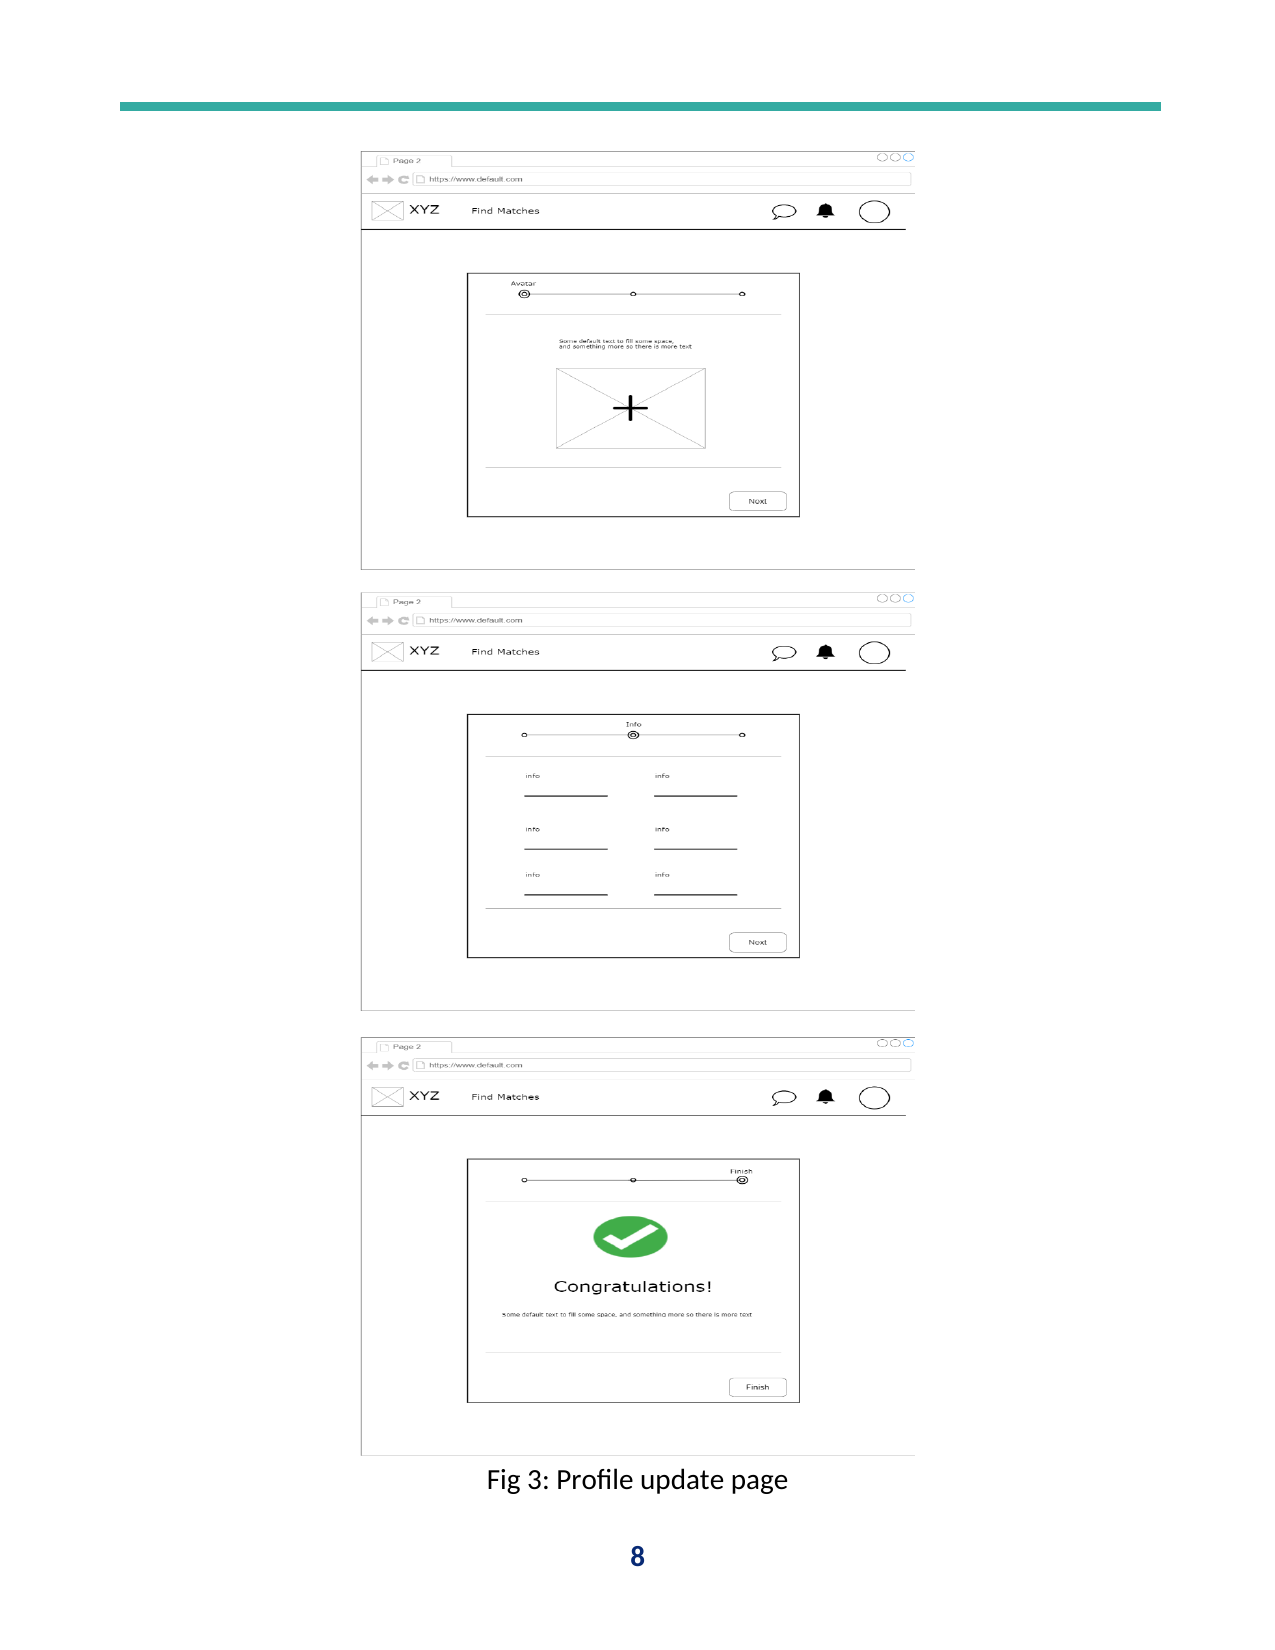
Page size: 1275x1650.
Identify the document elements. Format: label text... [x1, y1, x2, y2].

text Fig 3: Profile update page [120, 1461, 1155, 1497]
picture [360, 151, 915, 1456]
